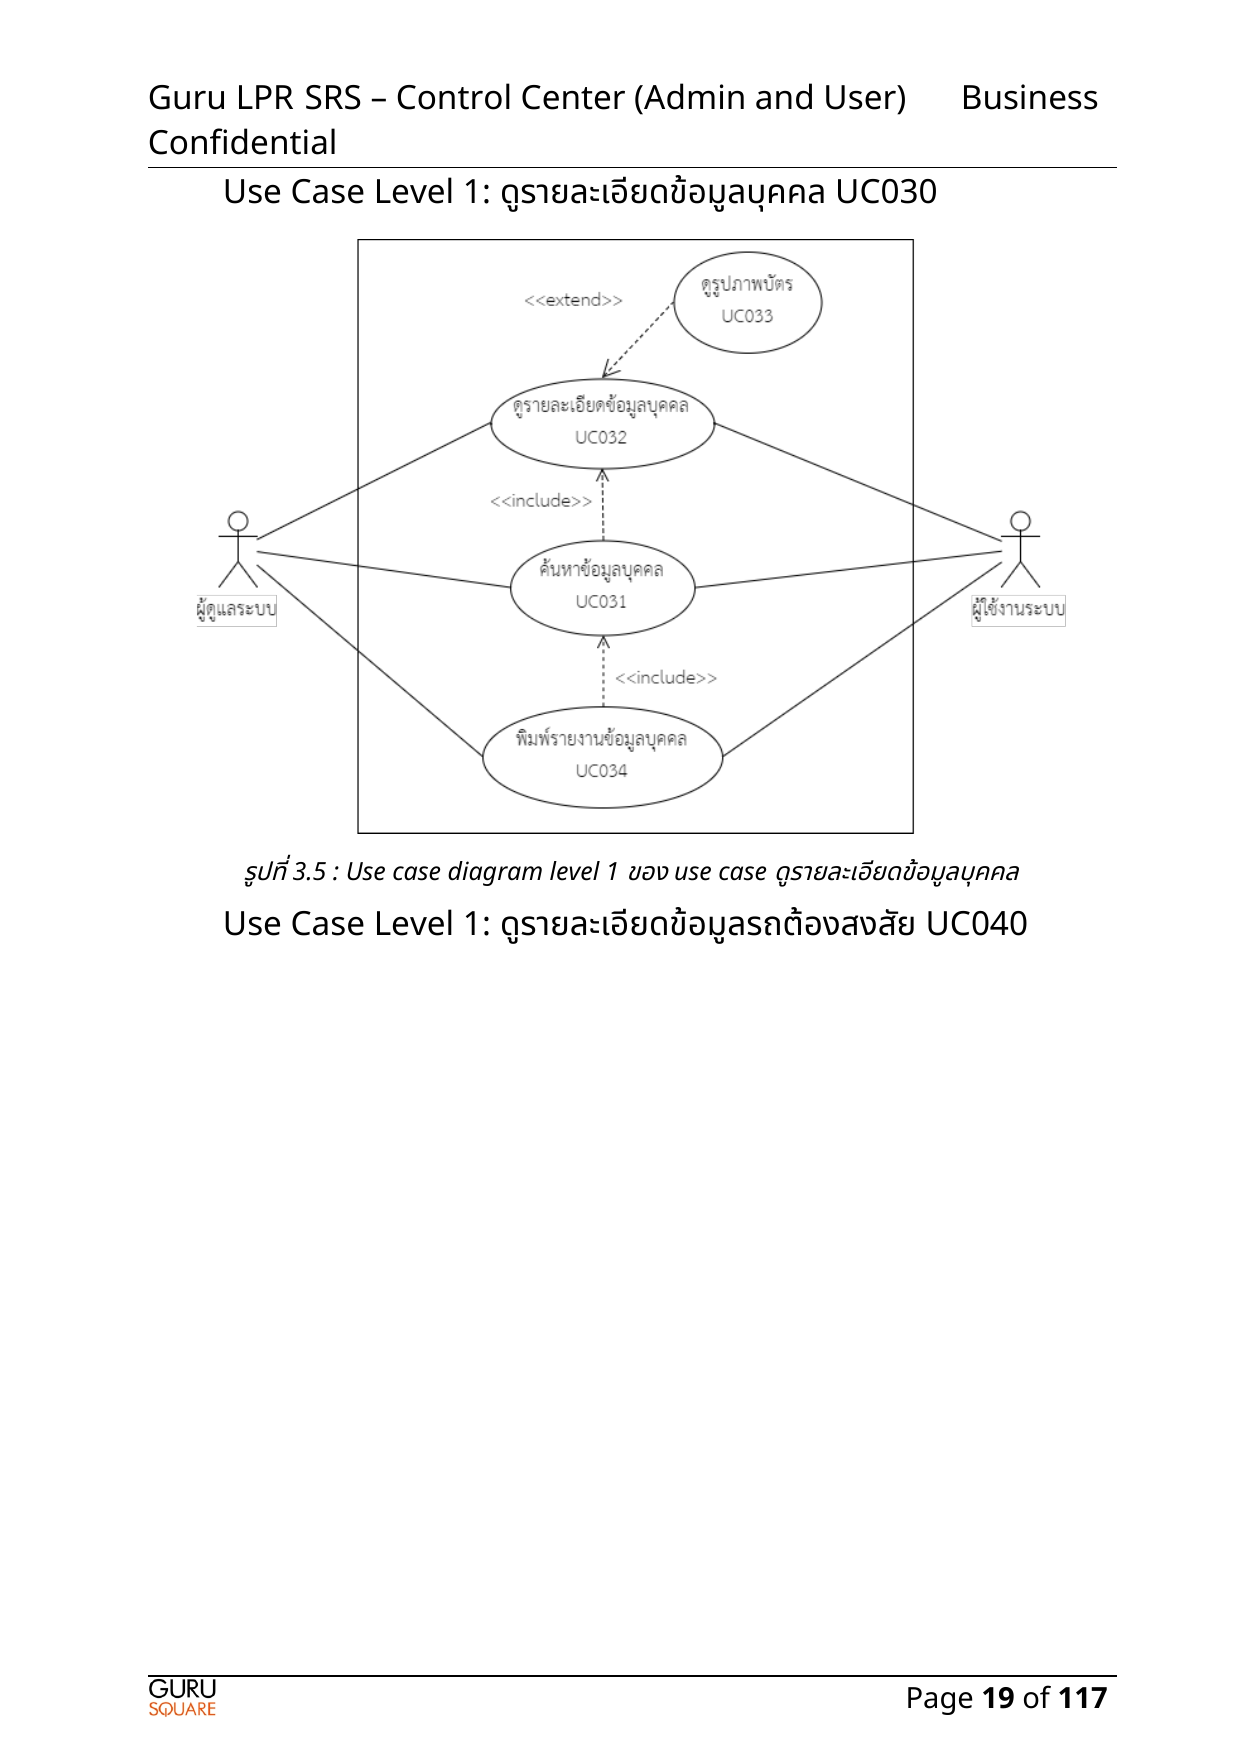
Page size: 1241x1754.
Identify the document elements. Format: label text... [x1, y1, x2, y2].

picture [196, 239, 1068, 834]
text Use Case Level 1: ดูรายละเอียดข้อมูลบุคคล UC030 [148, 168, 1117, 219]
picture [147, 1676, 218, 1718]
text Use Case Level 1: ดูรายละเอียดข้อมูลรถต้องสงสัย UC040 [148, 900, 1117, 950]
text รูปที่ . : Use case diagram level 1 ของ use case ดูรายละเอียดข้อมูลบุคคล [148, 853, 1117, 891]
